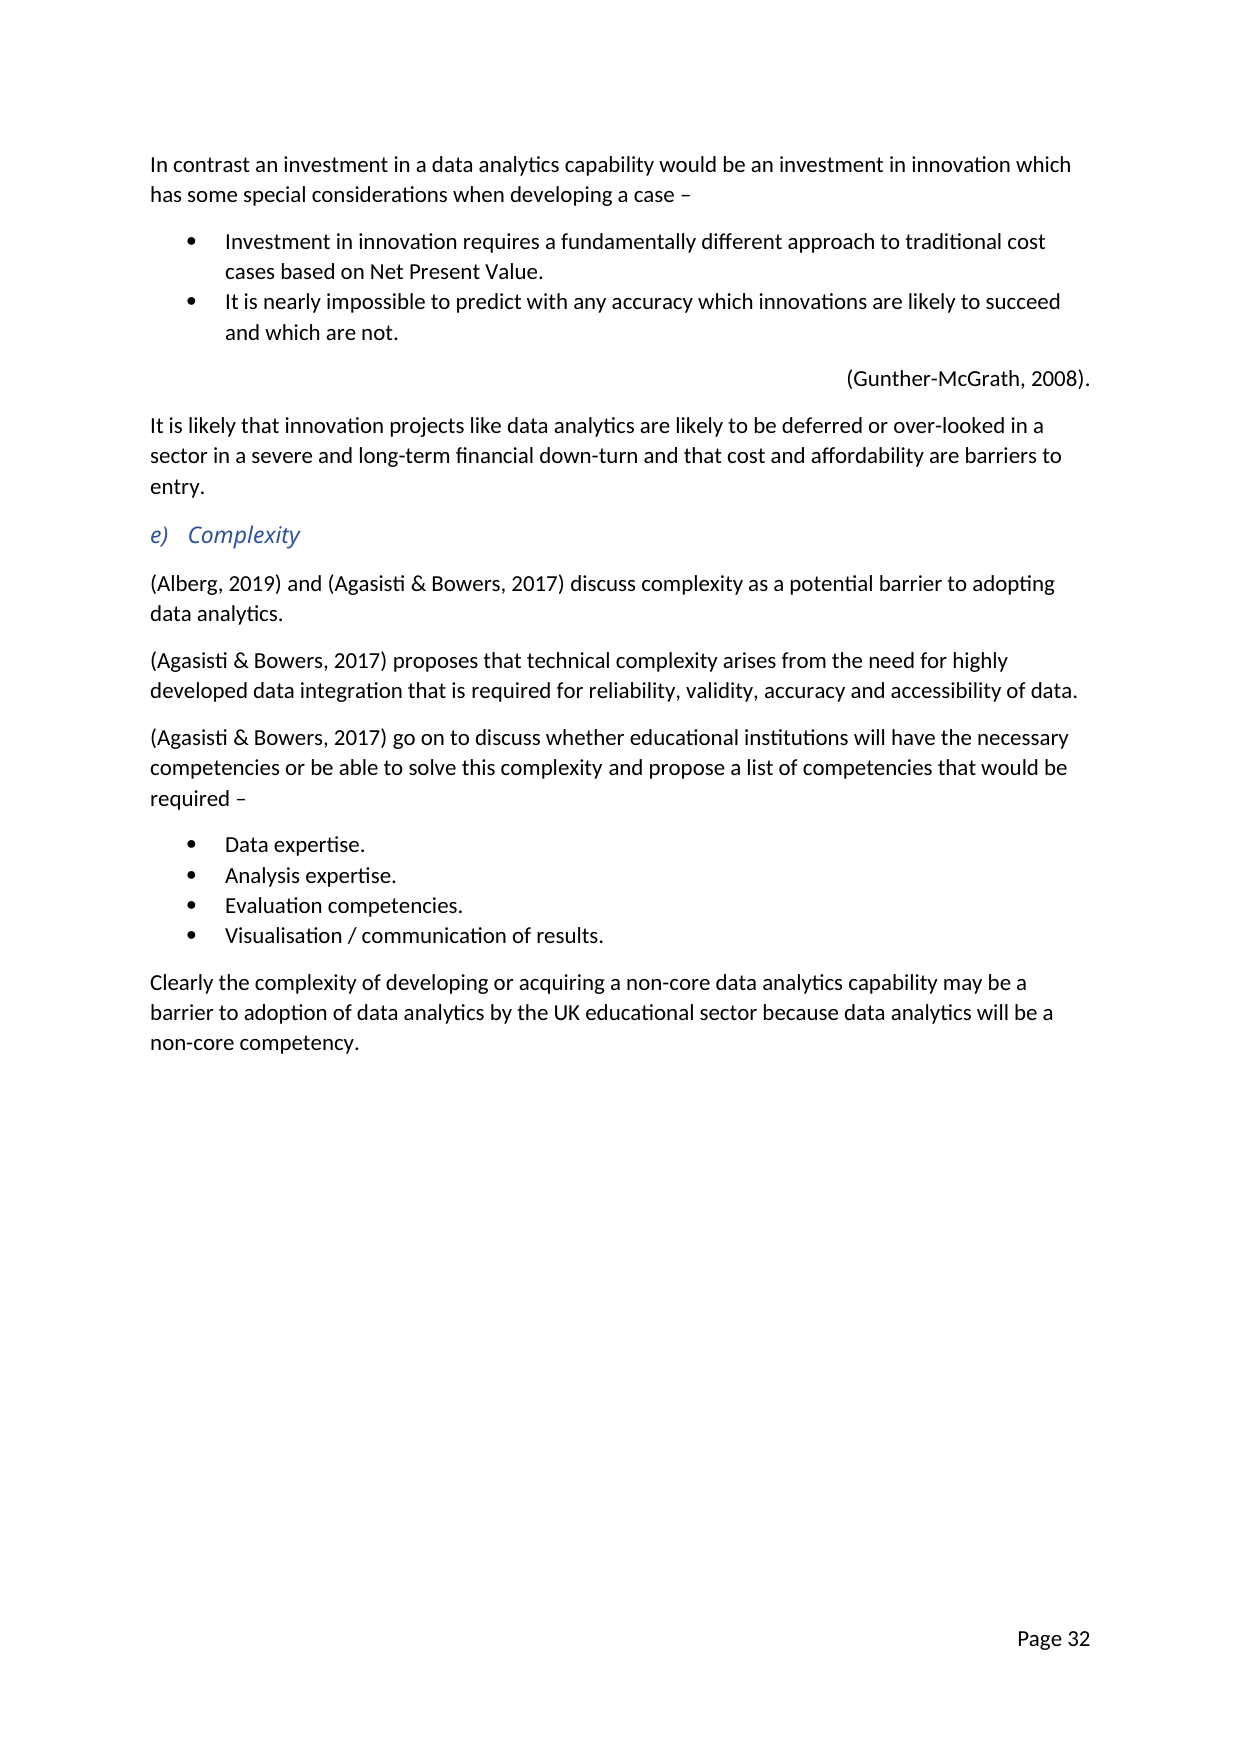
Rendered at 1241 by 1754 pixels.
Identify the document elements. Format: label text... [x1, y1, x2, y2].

text and discuss complexity as a potential barrier to adopting data analytics. [150, 569, 1090, 627]
text proposes that technical complexity arises from the need for highly developed data integration that is required for reliability, validity, accuracy and accessibility of data. [150, 646, 1090, 704]
list Evaluation competencies. [187, 891, 1090, 919]
text . [150, 364, 1090, 393]
text Clearly the complexity of developing or acquiring a non-core data analytics capability may be a barrier to adoption of data analytics by the UK educational sector because data analytics will be a non-core competency. [150, 968, 1090, 1057]
text In contrast an investment in a data analytics capability would be an investment in innovation which has some special considerations when developing a case – [150, 150, 1090, 208]
subtitle Complexity [150, 519, 1090, 550]
list Data expertise. [187, 831, 1090, 859]
list Analysis expertise. [187, 861, 1090, 889]
list Visualisation / communication of results. [187, 921, 1090, 949]
text go on to discuss whether educational institutions will have the necessary competencies or be able to solve this complexity and propose a list of competencies that would be required – [150, 723, 1090, 812]
list Investment in innovation requires a fundamentally different approach to traditional cost cases based on Net Present Value. [187, 227, 1090, 285]
text It is likely that innovation projects like data analytics are likely to be deferred or over-looked in a sector in a severe and long-term financial down-turn and that cost and affordability are barriers to entry. [150, 411, 1090, 500]
list It is nearly impossible to predict with any accuracy which innovations are likely to succeed and which are not. [187, 287, 1090, 346]
